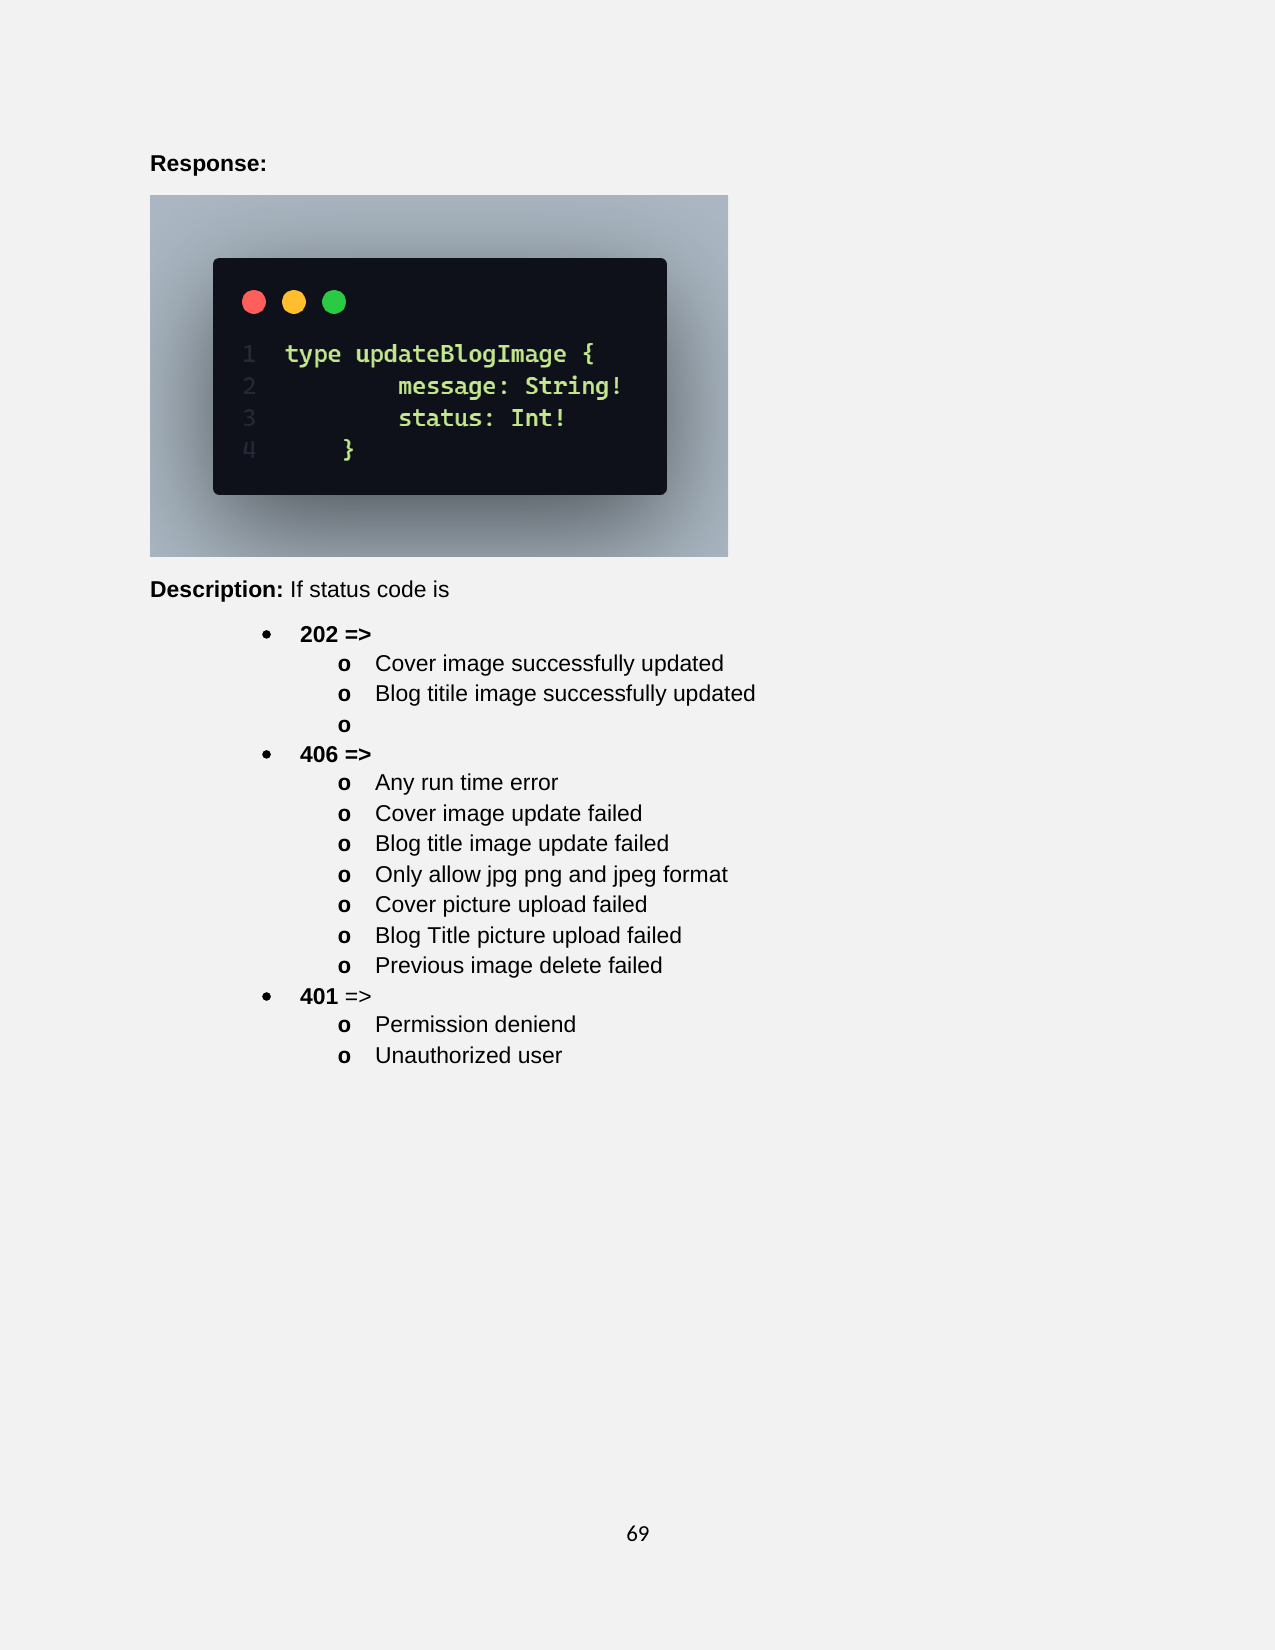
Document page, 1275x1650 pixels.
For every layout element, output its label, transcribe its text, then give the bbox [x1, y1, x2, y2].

list 401 => [262, 983, 1125, 1009]
list Cover picture upload failed [337, 891, 1125, 920]
list 202 => [262, 621, 1125, 647]
list Permission deniend [337, 1011, 1125, 1040]
list Blog Title picture upload failed [337, 922, 1125, 950]
list Cover image update failed [337, 800, 1125, 828]
list Any run time error [337, 769, 1125, 798]
list Blog titile image successfully updated [337, 680, 1125, 708]
list Cover image successfully updated [337, 649, 1125, 678]
text Description: If status code is [150, 576, 1125, 602]
list Unauthorized user [337, 1042, 1125, 1070]
text Response: [150, 150, 1125, 176]
list 406 => [262, 741, 1125, 767]
picture [150, 195, 729, 557]
list Previous image delete failed [337, 952, 1125, 981]
list Only allow jpg png and jpeg format [337, 861, 1125, 889]
list Blog title image update failed [337, 830, 1125, 859]
